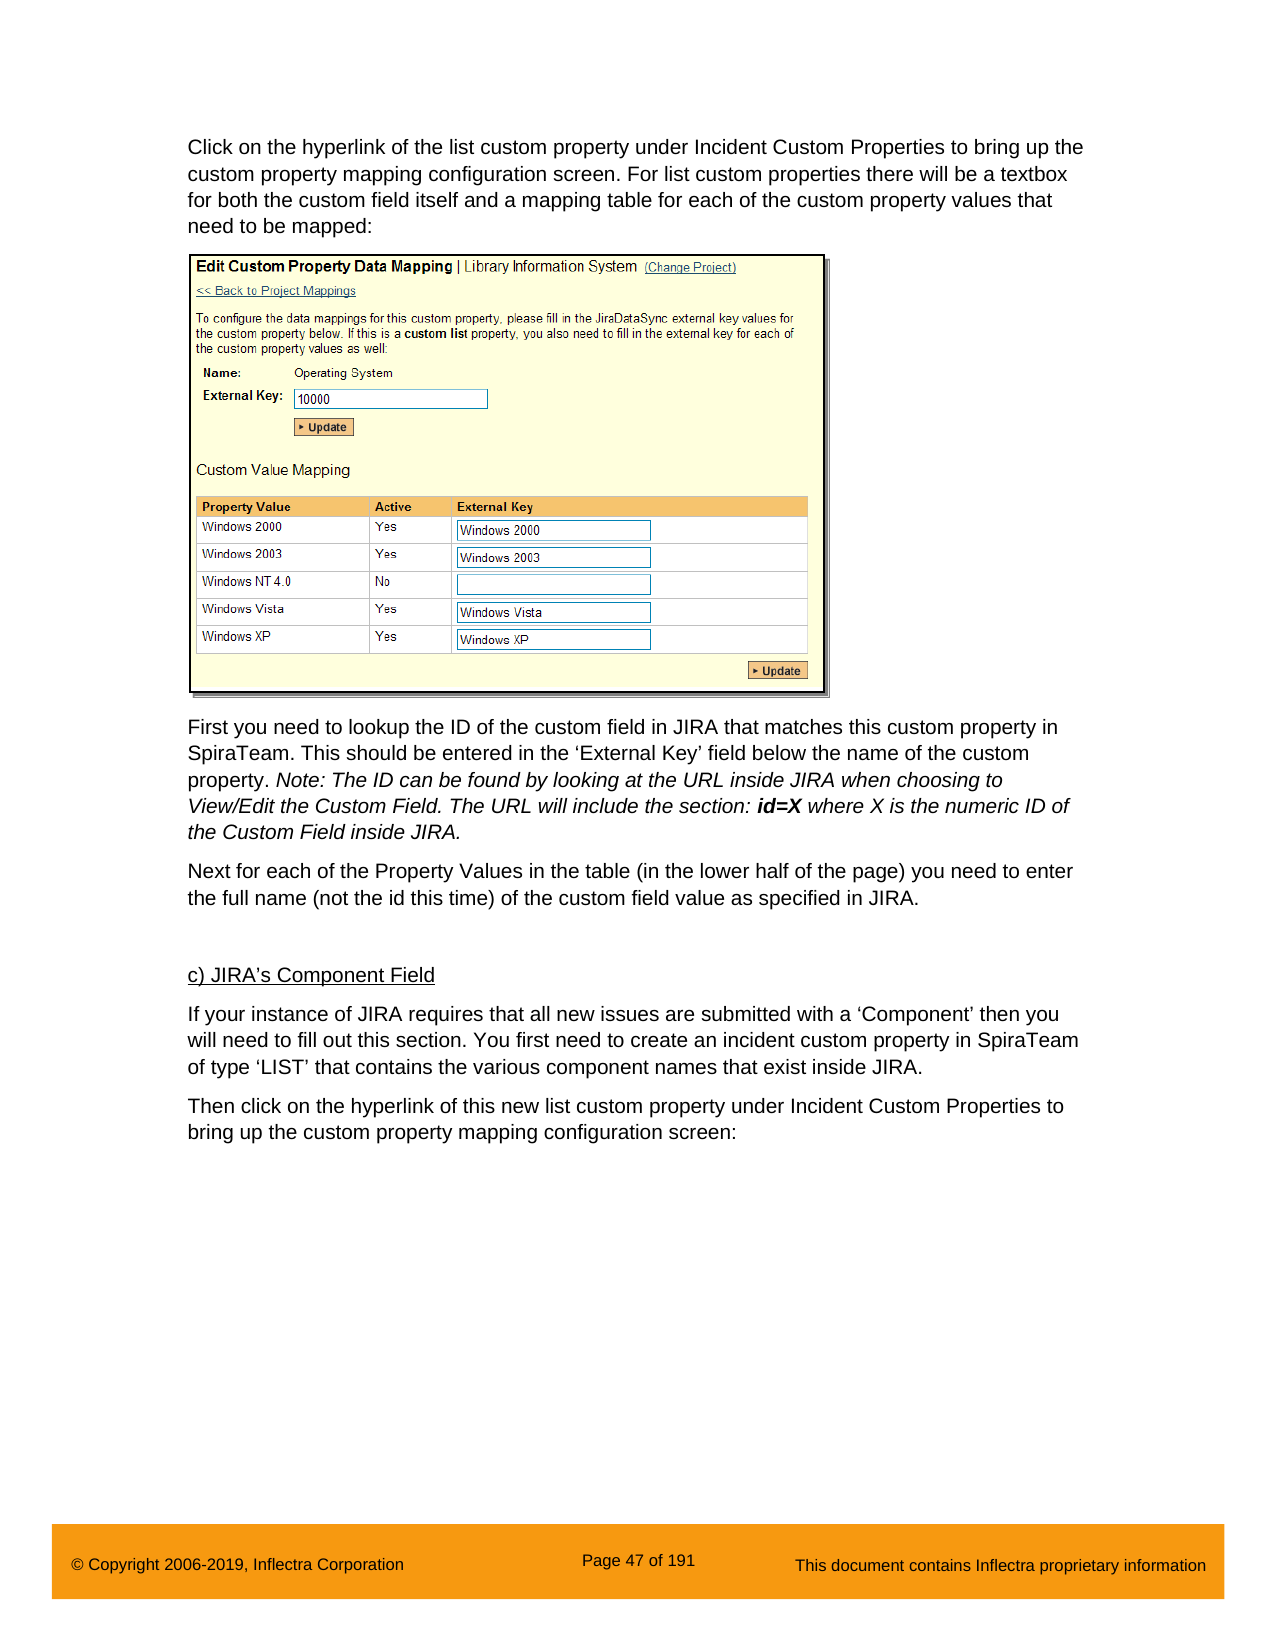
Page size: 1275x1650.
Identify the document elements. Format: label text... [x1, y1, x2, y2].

text c) JIRA’s Component Field [187, 963, 1087, 987]
text If your instance of JIRA requires that all new issues are submitted with a ‘Component’ then you will need to fill out this section. You first need to create an incident custom property in SpiraTeam of type ‘LIST’ that contains the various component names that exist inside JIRA. [187, 1002, 1087, 1079]
text Then click on the hyperlink of this new list custom property under Incident Custom Properties to bring up the custom property mapping configuration screen: [187, 1093, 1087, 1144]
picture [191, 256, 823, 691]
text Next for each of the Property Values in the table (in the lower half of the page) you need to enter the full name (not the id this time) of the custom field value as specified in JIRA. [187, 859, 1087, 909]
text First you need to lookup the ID of the custom field in JIRA that matches this custom property in SpiraTeam. This should be entered in the ‘External Key’ field below the name of the custom property. Note: The ID can be found by looking at the URL inside JIRA when choosing to View/Edit the Custom Field. The URL will include the section: id=X where X is the numeric ID of the Custom Field inside JIRA. [187, 715, 1087, 844]
text Click on the hyperlink of the list custom property under Incident Custom Properties to bring up the custom property mapping configuration screen. For list custom properties there will be a textbox for both the custom field itself and a mapping table for each of the custom property values that need to be mapped: [187, 135, 1087, 238]
